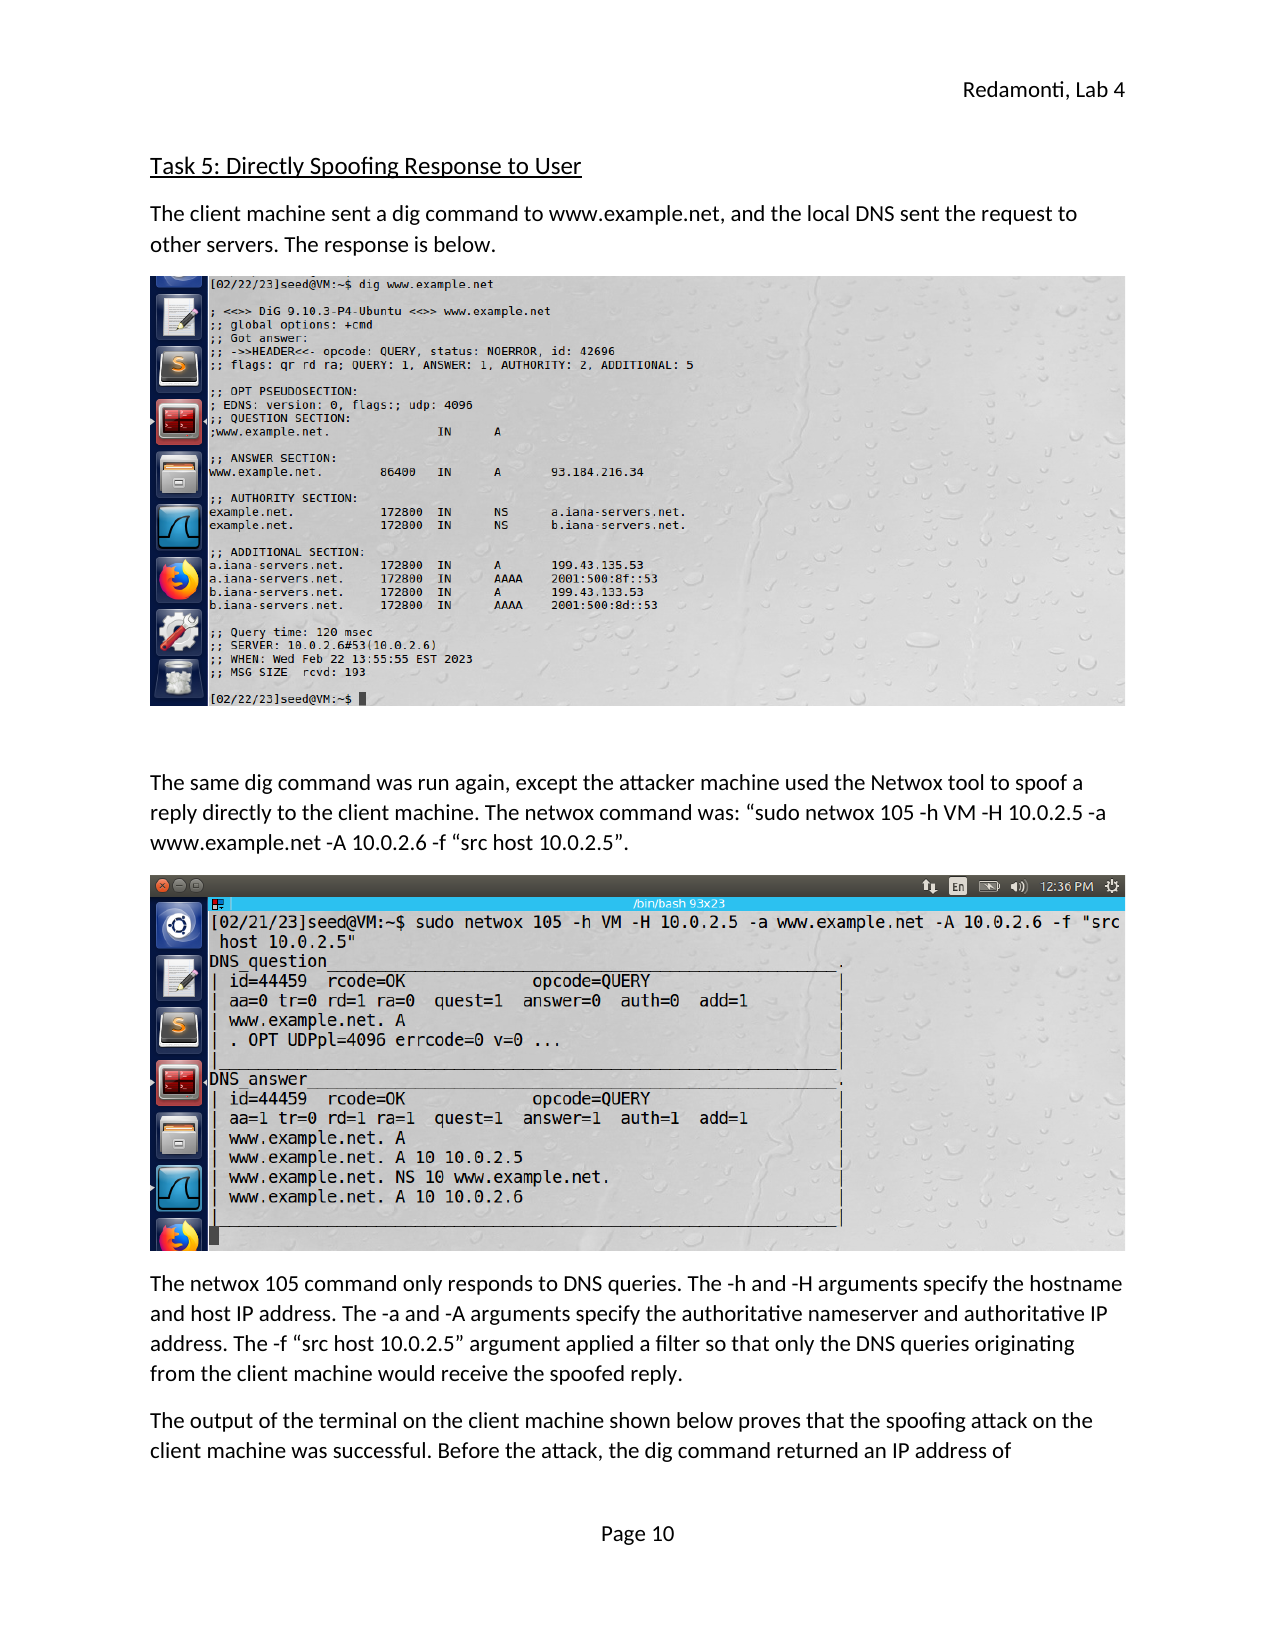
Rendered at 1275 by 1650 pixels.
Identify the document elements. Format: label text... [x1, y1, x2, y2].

text The netwox 105 command only responds to DNS queries. The -h and -H arguments specify the hostname and host IP address. The -a and -A arguments specify the authoritative nameserver and authoritative IP address. The -f “src host 10.0.2.5” argument applied a filter so that only the DNS queries originating from the client machine would receive the spoofed reply. [150, 1269, 1125, 1388]
text The same dig command was run again, except the attacker machine used the Netwox tool to spoof a reply directly to the client machine. The netwox command was: “sudo netwox 105 -h VM -H 10.0.2.5 -a www.example.net -A 10.0.2.6 -f “src host 10.0.2.5”. [150, 706, 1125, 856]
text Task 5: Directly Spoofing Response to User [150, 150, 1125, 181]
picture [150, 276, 1125, 706]
picture [150, 875, 1125, 1251]
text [150, 1406, 1125, 1465]
text The client machine sent a dig command to www.example.net, and the local DNS sent the request to other servers. The response is below. [150, 199, 1125, 258]
